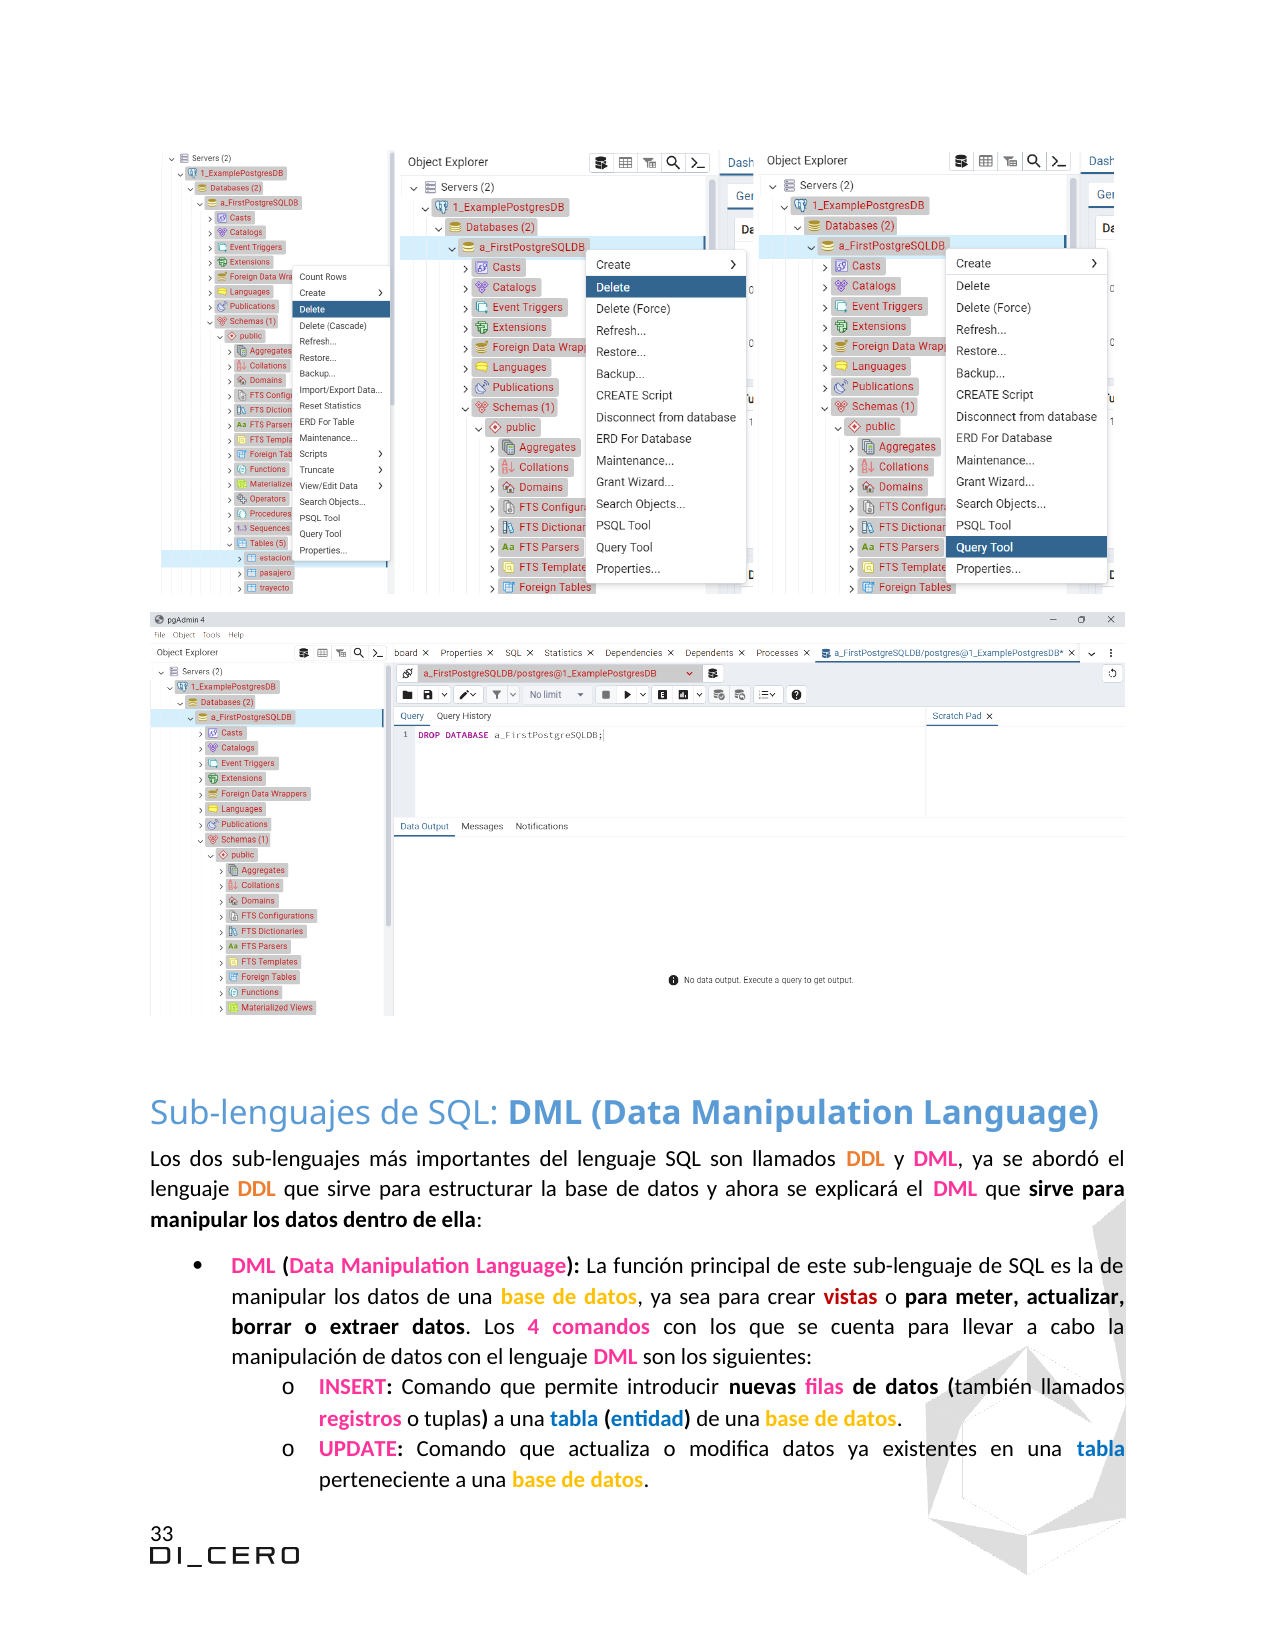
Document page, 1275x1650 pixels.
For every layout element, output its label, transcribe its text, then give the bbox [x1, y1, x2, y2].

list INSERT: Comando que permite introducir nuevas filas de datos (también llamados registros o tuplas) a una tabla (entidad) de una base de datos. [281, 1372, 1125, 1432]
list UPDATE: Comando que actualiza o modifica datos ya existentes en una tabla perteneciente a una base de datos. [281, 1434, 1125, 1493]
picture [150, 612, 1125, 1016]
picture [150, 1547, 299, 1567]
list DML (Data Manipulation Language): La función principal de este sub-lenguaje de SQL es la de manipular los datos de una base de datos, ya sea para crear vistas o para meter, actualizar, borrar o extraer datos. Los 4 comandos con los que se cuenta para llevar a cabo la manipulación de datos con el lenguaje DML son los siguientes: [194, 1252, 1125, 1370]
picture [161, 150, 395, 594]
text Los dos sub-lenguajes más importantes del lenguaje SQL son llamados DDL y DML, ya se abordó el lenguaje DDL que sirve para estructurar la base de datos y ahora se explicará el DML que sirve para manipular los datos dentro de ella: [150, 1144, 1125, 1233]
picture [399, 150, 754, 594]
picture [758, 152, 1114, 594]
picture [925, 1198, 1126, 1575]
subtitle Sub-lenguajes de SQL: DML (Data Manipulation Language) [150, 1089, 1125, 1134]
